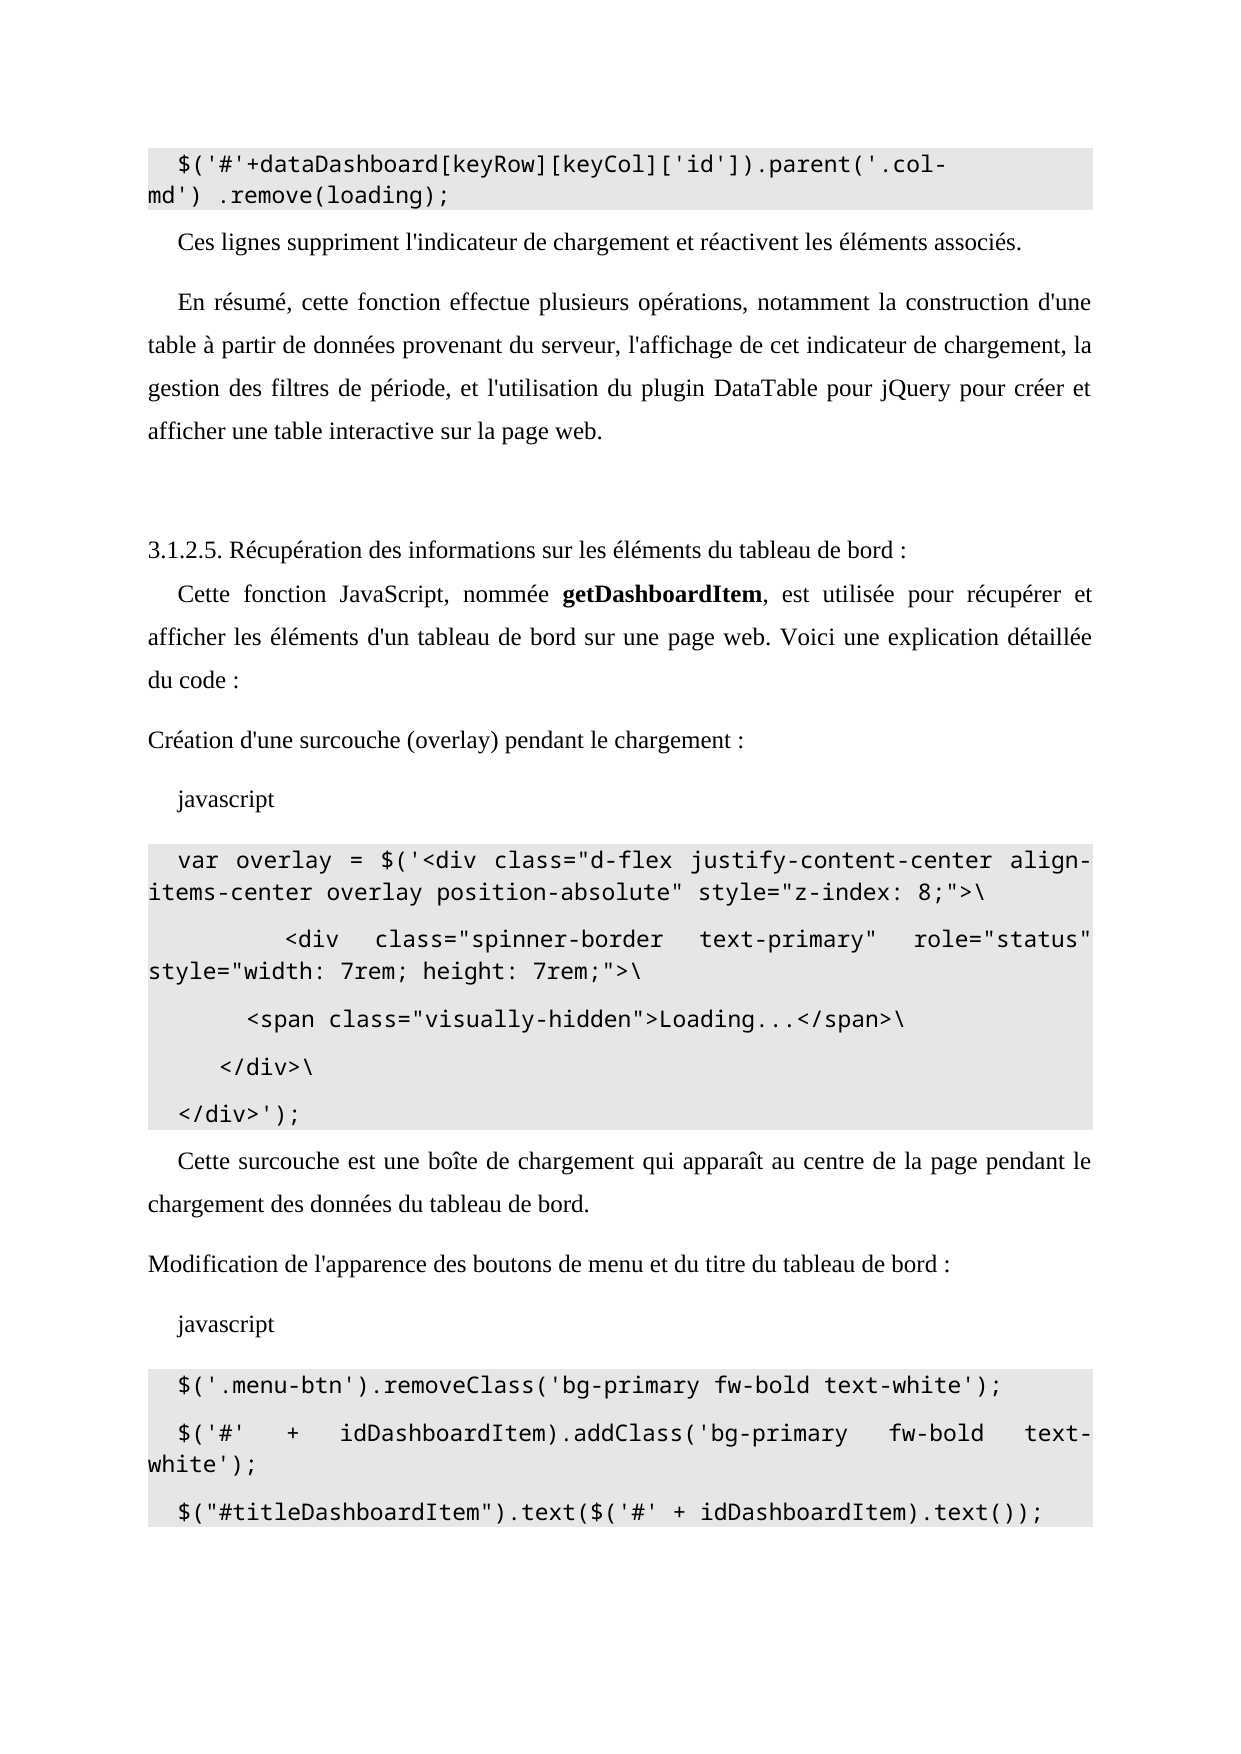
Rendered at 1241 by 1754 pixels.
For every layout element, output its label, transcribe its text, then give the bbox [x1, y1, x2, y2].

text $("#titleDashboardItem").text($('#' + idDashboardItem).text()); [148, 1496, 1093, 1527]
text $('#' + idDashboardItem).addClass('bg-primary fw-bold text-white'); [148, 1417, 1093, 1479]
text Ces lignes suppriment l'indicateur de chargement et réactivent les éléments associés. [148, 227, 1093, 256]
text $('.menu-btn').removeClass('bg-primary fw-bold text-white'); [148, 1369, 1093, 1400]
text Modification de l'apparence des boutons de menu et du titre du tableau de bord : [148, 1249, 1093, 1278]
text </div>\ [148, 1051, 1093, 1082]
text </div>'); [148, 1098, 1093, 1130]
text En résumé, cette fonction effectue plusieurs opérations, notamment la construction d'une table à partir de données provenant du serveur, l'affichage de cet indicateur de chargement, la gestion des filtres de période, et l'utilisation du plugin DataTable pour jQuery pour créer et afficher une table interactive sur la page web. [148, 287, 1093, 445]
text <span class="visually-hidden">Loading...</span>\ [148, 1003, 1093, 1034]
text javascript [148, 784, 1093, 813]
text var overlay = $('<div class="d-flex justify-content-center align-items-center overlay position-absolute" style="z-index: 8;">\ [148, 844, 1093, 907]
text javascript [148, 1309, 1093, 1338]
text Cette surcouche est une boîte de chargement qui apparaît au centre de la page pendant le chargement des données du tableau de bord. [148, 1146, 1093, 1218]
text $('#'+dataDashboard[keyRow][keyCol]['id']).parent('.col-md') .remove(loading); [148, 148, 1093, 210]
text <div class="spinner-border text-primary" role="status" style="width: 7rem; height: 7rem;">\ [148, 923, 1093, 986]
text Récupération des informations sur les éléments du tableau de bord : [148, 536, 1093, 564]
text Cette fonction JavaScript, nommée getDashboardItem, est utilisée pour récupérer et afficher les éléments d'un tableau de bord sur une page web. Voici une explication détaillée du code : [148, 579, 1093, 694]
text Création d'une surcouche (overlay) pendant le chargement : [148, 725, 1093, 753]
